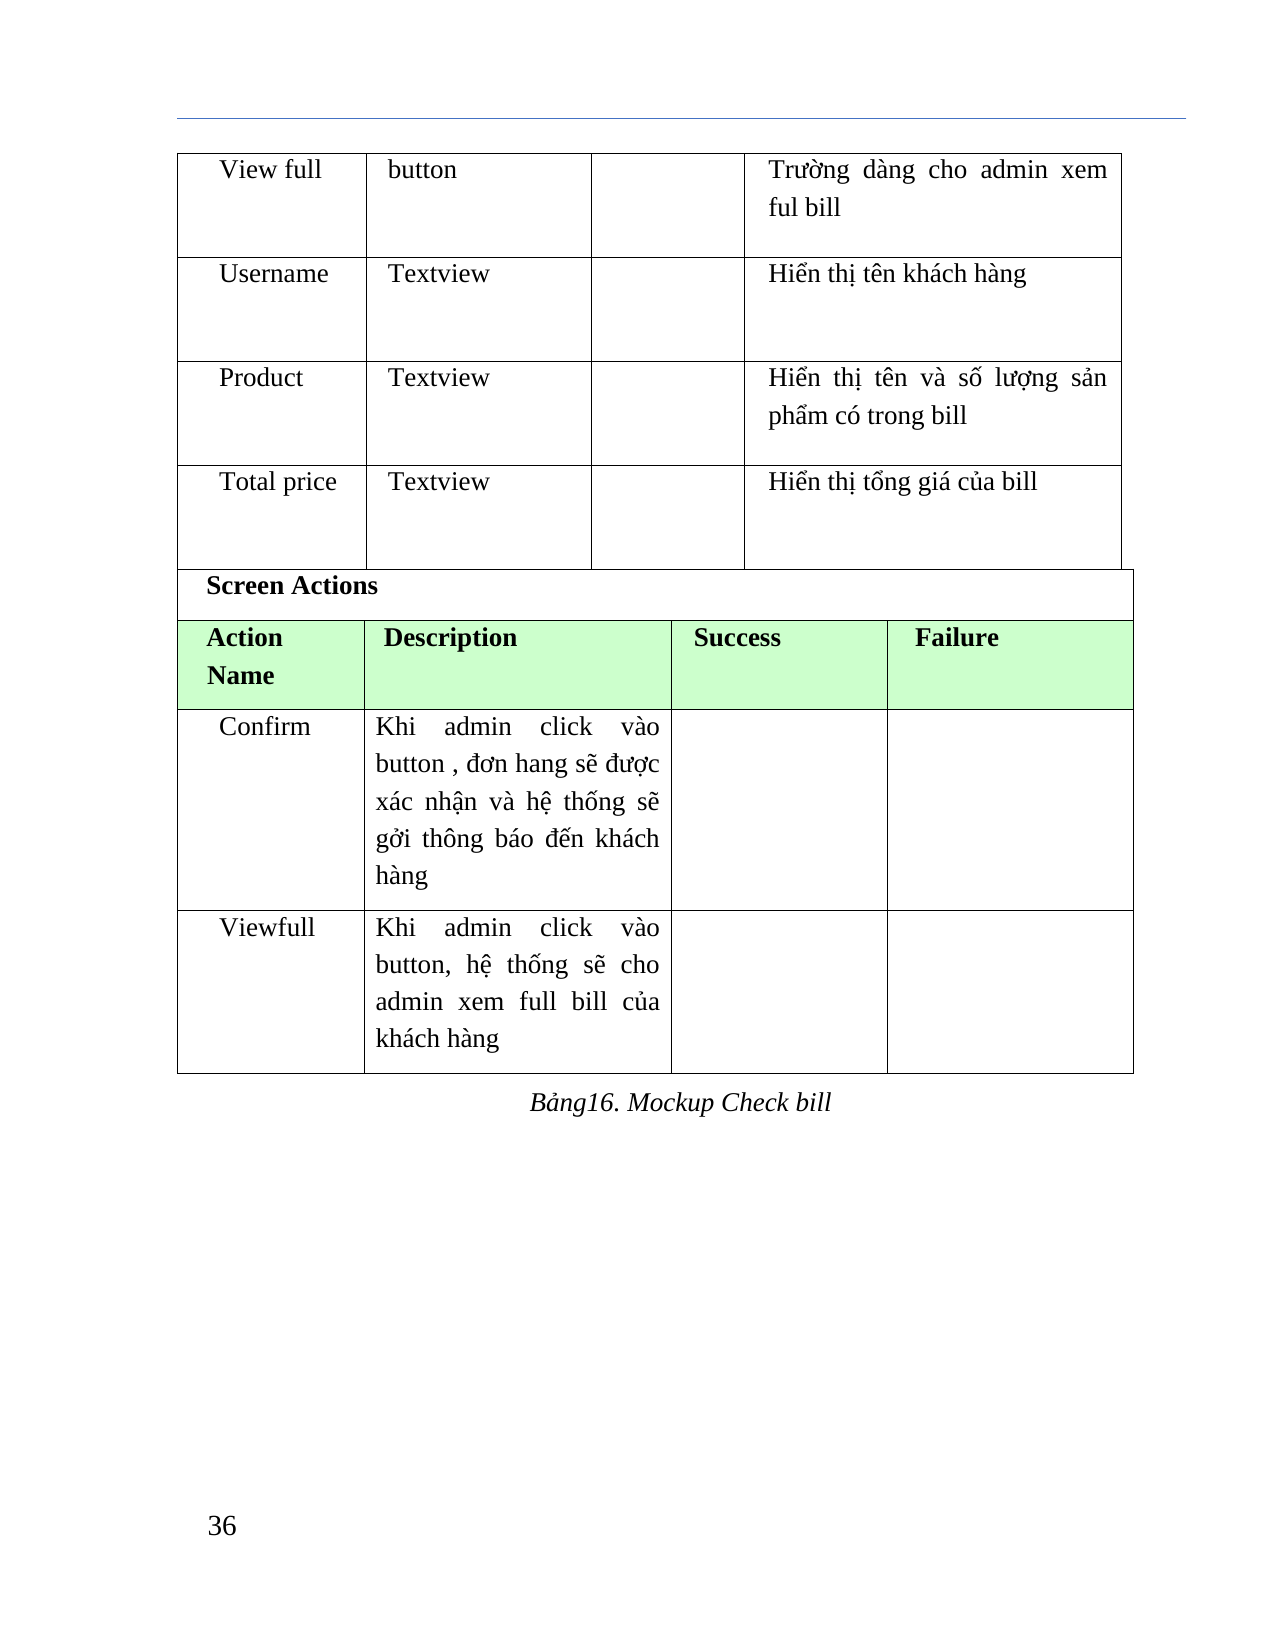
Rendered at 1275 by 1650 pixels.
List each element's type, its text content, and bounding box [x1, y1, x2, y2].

table_cell [592, 258, 744, 361]
table_cell View full [178, 154, 366, 257]
table_cell [672, 710, 887, 909]
text Bảng16. Mockup Check bill [177, 1086, 1186, 1117]
table_cell button [367, 154, 591, 257]
table_cell Hiển thị tổng giá của bill [745, 466, 1121, 568]
table_cell Hiển thị tên khách hàng [745, 258, 1121, 361]
table_cell [672, 911, 887, 1073]
table_cell Khi admin click vào button , đơn hang sẽ được xác nhận và hệ thống sẽ gởi thông báo đến khách hàng [365, 710, 671, 909]
table_cell Khi admin click vào button, hệ thống sẽ cho admin xem full bill của khách hàng [365, 911, 671, 1073]
table_cell Product [178, 362, 366, 464]
table_cell Failure [888, 621, 1133, 709]
table_cell Username [178, 258, 366, 361]
table_cell Viewfull [178, 911, 364, 1073]
table_cell Textview [367, 362, 591, 464]
table_cell [888, 710, 1133, 909]
table_cell Action Name [178, 621, 364, 709]
table_cell Confirm [178, 710, 364, 909]
table_cell Success [672, 621, 887, 709]
table_cell [592, 362, 744, 464]
table_cell Screen Actions [178, 570, 1133, 620]
table_cell [592, 154, 744, 257]
table_cell [592, 466, 744, 568]
table_cell Hiển thị tên và số lượng sản phẩm có trong bill [745, 362, 1121, 464]
table_cell Textview [367, 466, 591, 568]
table_cell [888, 911, 1133, 1073]
table_cell Trường dàng cho admin xem ful bill [745, 154, 1121, 257]
table_cell Description [365, 621, 671, 709]
table_cell Total price [178, 466, 366, 568]
table_cell Textview [367, 258, 591, 361]
